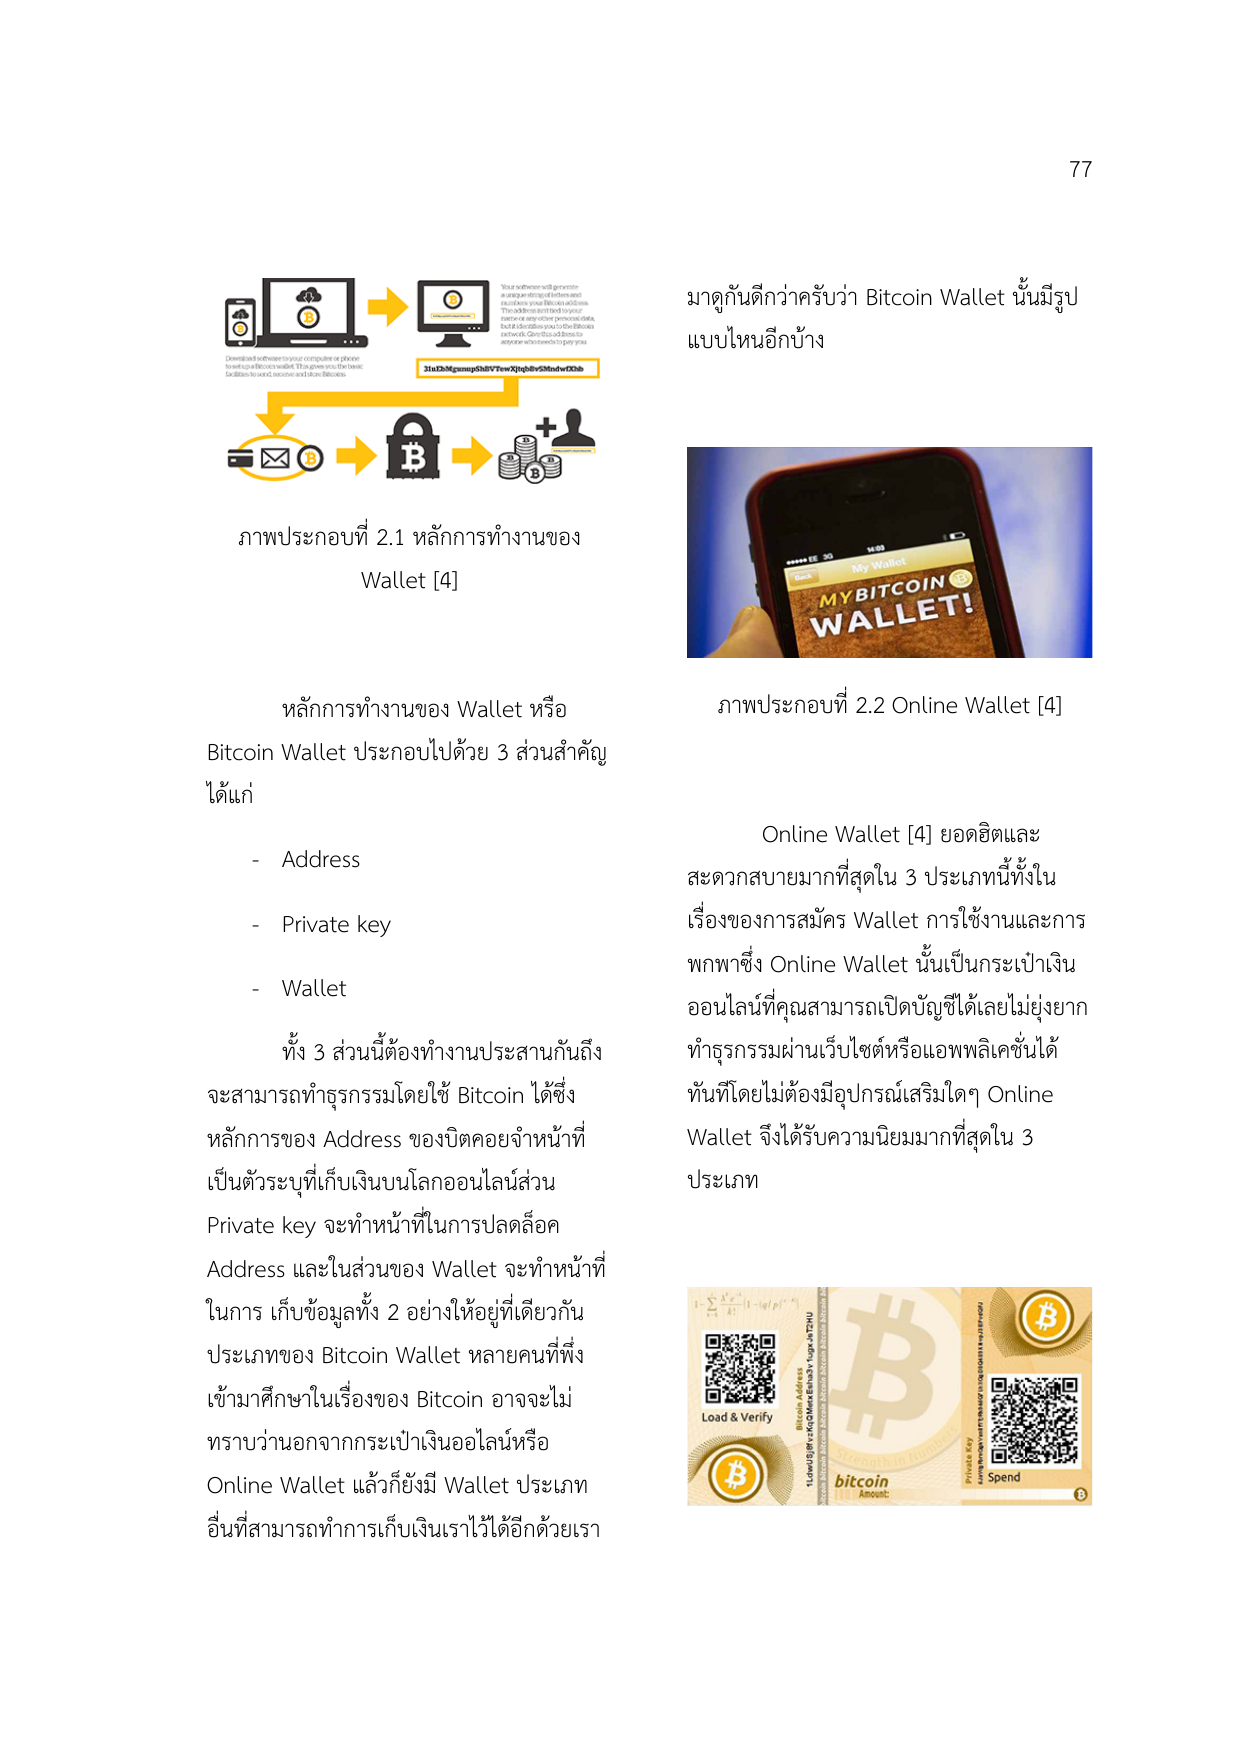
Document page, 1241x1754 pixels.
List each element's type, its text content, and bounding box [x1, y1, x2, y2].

text - Address [207, 838, 612, 876]
picture [687, 1287, 1093, 1506]
picture [687, 447, 1093, 658]
text หลักการทำงานของ Wallet หรือ Bitcoin Wallet ประกอบไปด้วย 3 ส่วนสำคัญ ได้แก่ [207, 688, 612, 812]
picture [208, 278, 610, 488]
text ทั้ง 3 ส่วนนี้ต้องทำงานประสานกันถึงจะสามารถทำธุรกรรมโดยใช้ Bitcoin ได้ซึ่งหลักการของ Address ของบิตคอยจำหน้าที่เป็นตัวระบุที่เก็บเงินบนโลกออนไลน์ส่วน Private key จะทำหน้าที่ในการปลดล็อค Address และในส่วนของ Wallet จะทำหน้าที่ในการ เก็บข้อมูลทั้ง 2 อย่างให้อยู่ที่เดียวกัน ประเภทของ Bitcoin Wallet หลายคนที่พึ่งเข้ามาศึกษาในเรื่องของ Bitcoin อาจจะไม่ทราบว่านอกจากกระเป๋าเงินออไลน์หรือ Online Wallet แล้วก็ยังมี Wallet ประเภทอื่นที่สามารถทำการเก็บเงินเราไว้ได้อีกด้วยเรามาดูกันดีกว่าครับว่า Bitcoin Wallet นั้นมีรูปแบบไหนอีกบ้าง [687, 276, 1092, 357]
text Online Wallet [4] ยอดฮิตและสะดวกสบายมากที่สุดใน 3 ประเภทนี้ทั้งในเรื่องของการสมัคร Wallet การใช้งานและการพกพาซึ่ง Online Wallet นั้นเป็นกระเป๋าเงินออนไลน์ที่คุณสามารถเปิดบัญชีได้เลยไม่ยุ่งยากทำธุรกรรมผ่านเว็บไซต์หรือแอพพลิเคชั่นได้ทันทีโดยไม่ต้องมีอุปกรณ์เสริมใดๆ Online Wallet จึงได้รับความนิยมมากที่สุดใน 3 ประเภท [687, 813, 1092, 1197]
text ทั้ง 3 ส่วนนี้ต้องทำงานประสานกันถึงจะสามารถทำธุรกรรมโดยใช้ Bitcoin ได้ซึ่งหลักการของ Address ของบิตคอยจำหน้าที่เป็นตัวระบุที่เก็บเงินบนโลกออนไลน์ส่วน Private key จะทำหน้าที่ในการปลดล็อค Address และในส่วนของ Wallet จะทำหน้าที่ในการ เก็บข้อมูลทั้ง 2 อย่างให้อยู่ที่เดียวกัน ประเภทของ Bitcoin Wallet หลายคนที่พึ่งเข้ามาศึกษาในเรื่องของ Bitcoin อาจจะไม่ทราบว่านอกจากกระเป๋าเงินออไลน์หรือ Online Wallet แล้วก็ยังมี Wallet ประเภทอื่นที่สามารถทำการเก็บเงินเราไว้ได้อีกด้วยเรามาดูกันดีกว่าครับว่า Bitcoin Wallet นั้นมีรูปแบบไหนอีกบ้าง [207, 1031, 612, 1545]
text - Private key [207, 903, 612, 940]
text - Wallet [207, 967, 612, 1004]
